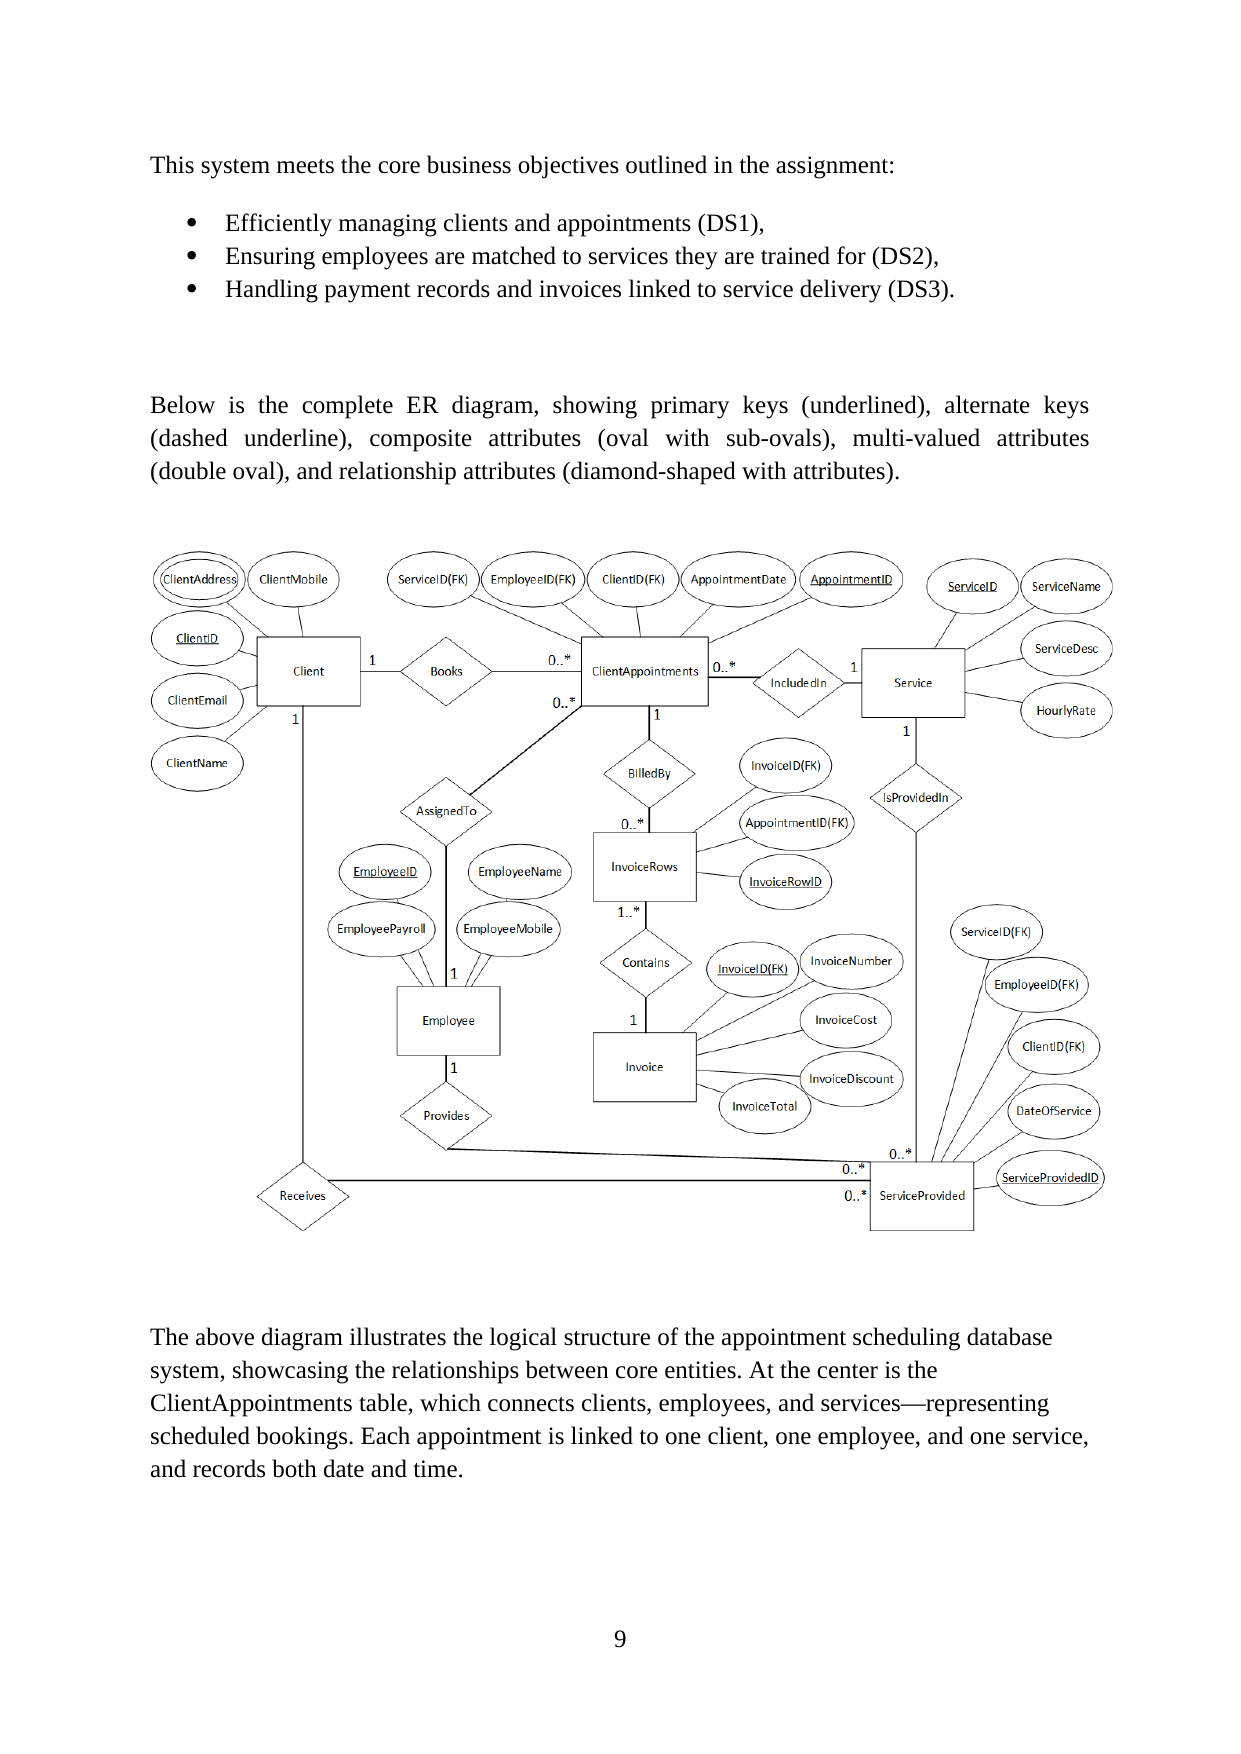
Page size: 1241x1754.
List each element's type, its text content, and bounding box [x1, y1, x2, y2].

text Below is the complete ER diagram, showing primary keys (underlined), alternate keys (dashed underline), composite attributes (oval with sub-ovals), multi-valued attributes (double oval), and relationship attributes (diamond-shaped with attributes). [150, 390, 1090, 485]
text This system meets the core business objectives outlined in the assignment: [150, 150, 1090, 179]
list Efficiently managing clients and appointments (DS1), [187, 208, 1090, 237]
picture [150, 551, 1113, 1231]
text The above diagram illustrates the logical structure of the appointment scheduling database system, showcasing the relationships between core entities. At the center is the ClientAppointments table, which connects clients, employees, and services—representing scheduled bookings. Each appointment is linked to one client, one employee, and one service, and records both date and time. [150, 1322, 1090, 1483]
list Handling payment records and invoices linked to service delivery (DS3). [187, 274, 1090, 303]
list Ensuring employees are matched to services they are trained for (DS2), [187, 241, 1090, 270]
